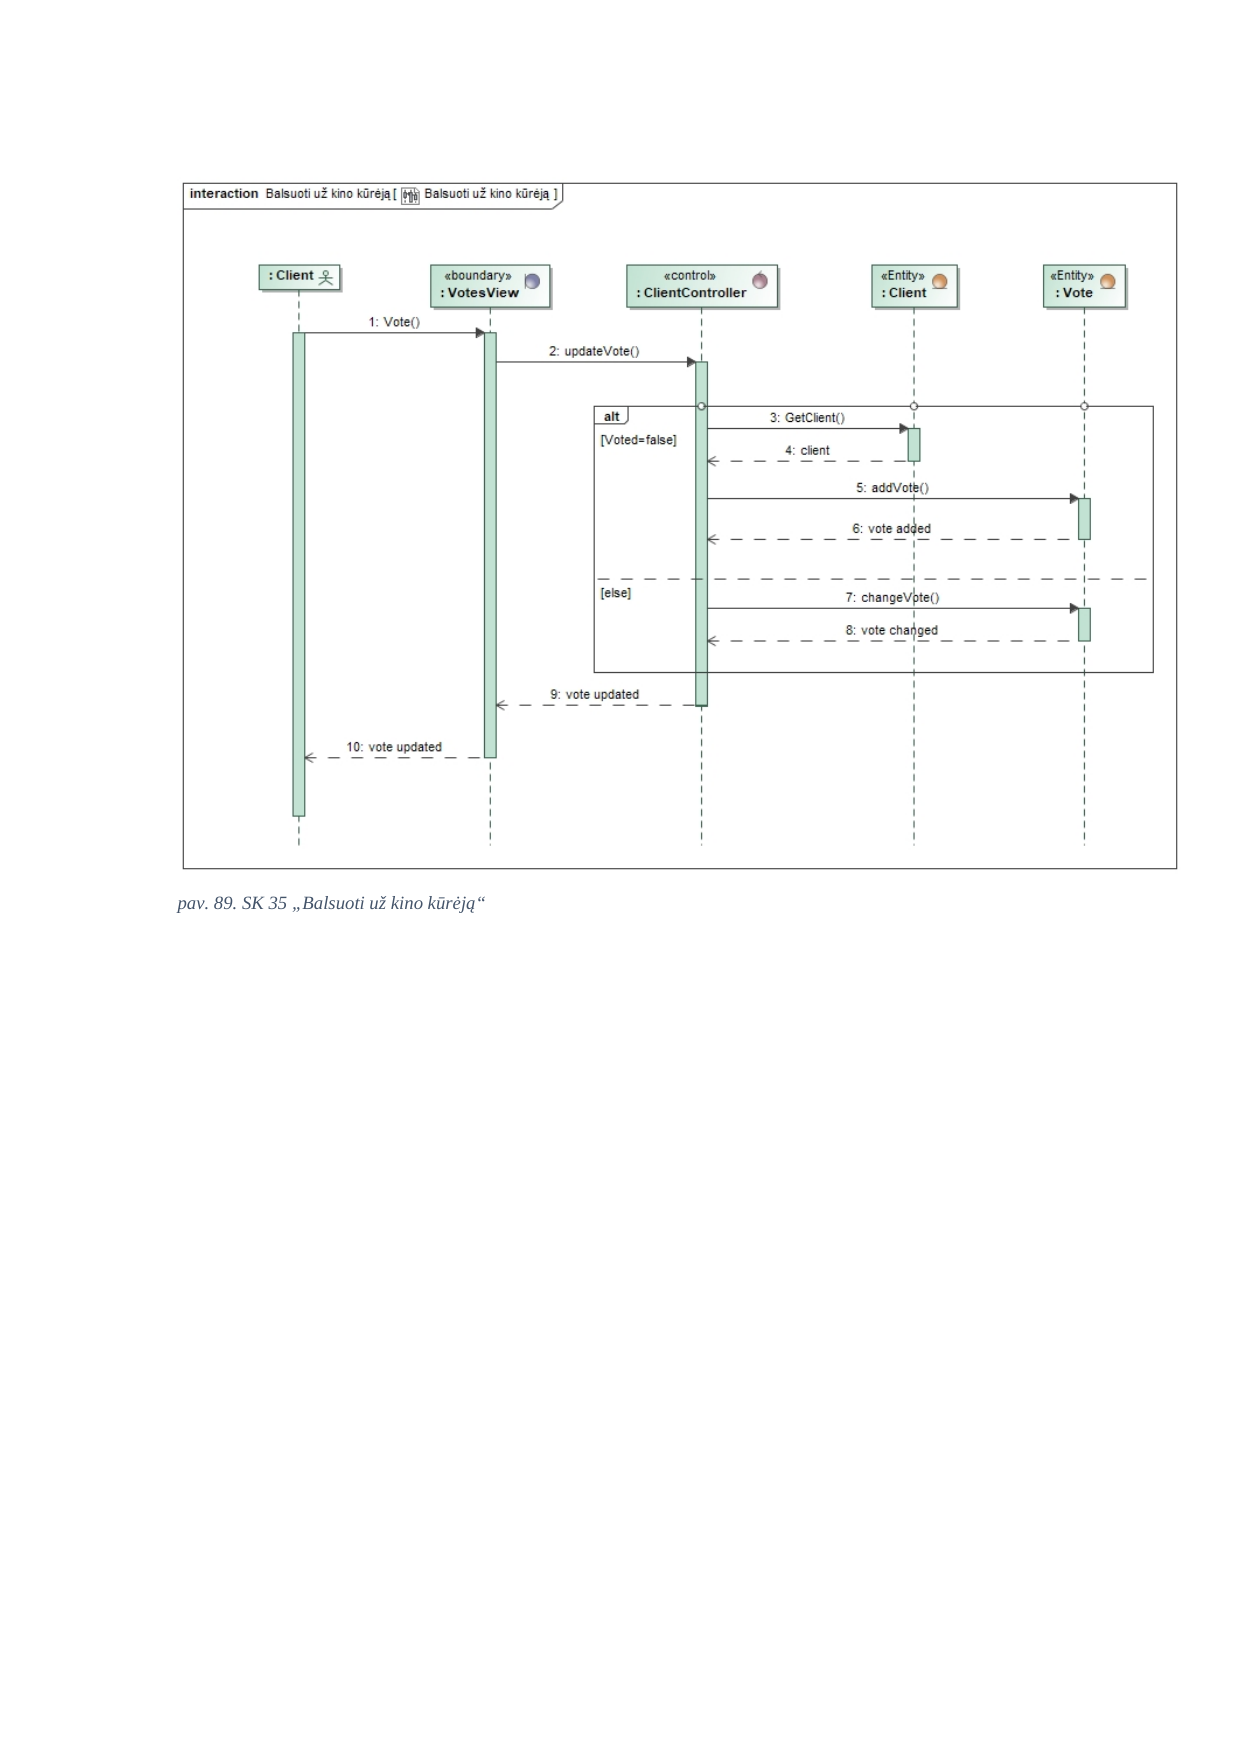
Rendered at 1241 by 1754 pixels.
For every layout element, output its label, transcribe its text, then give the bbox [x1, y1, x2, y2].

text pav. 89. SK 35 „Balsuoti už kino kūrėją“ [177, 892, 1181, 913]
picture [177, 177, 1182, 874]
